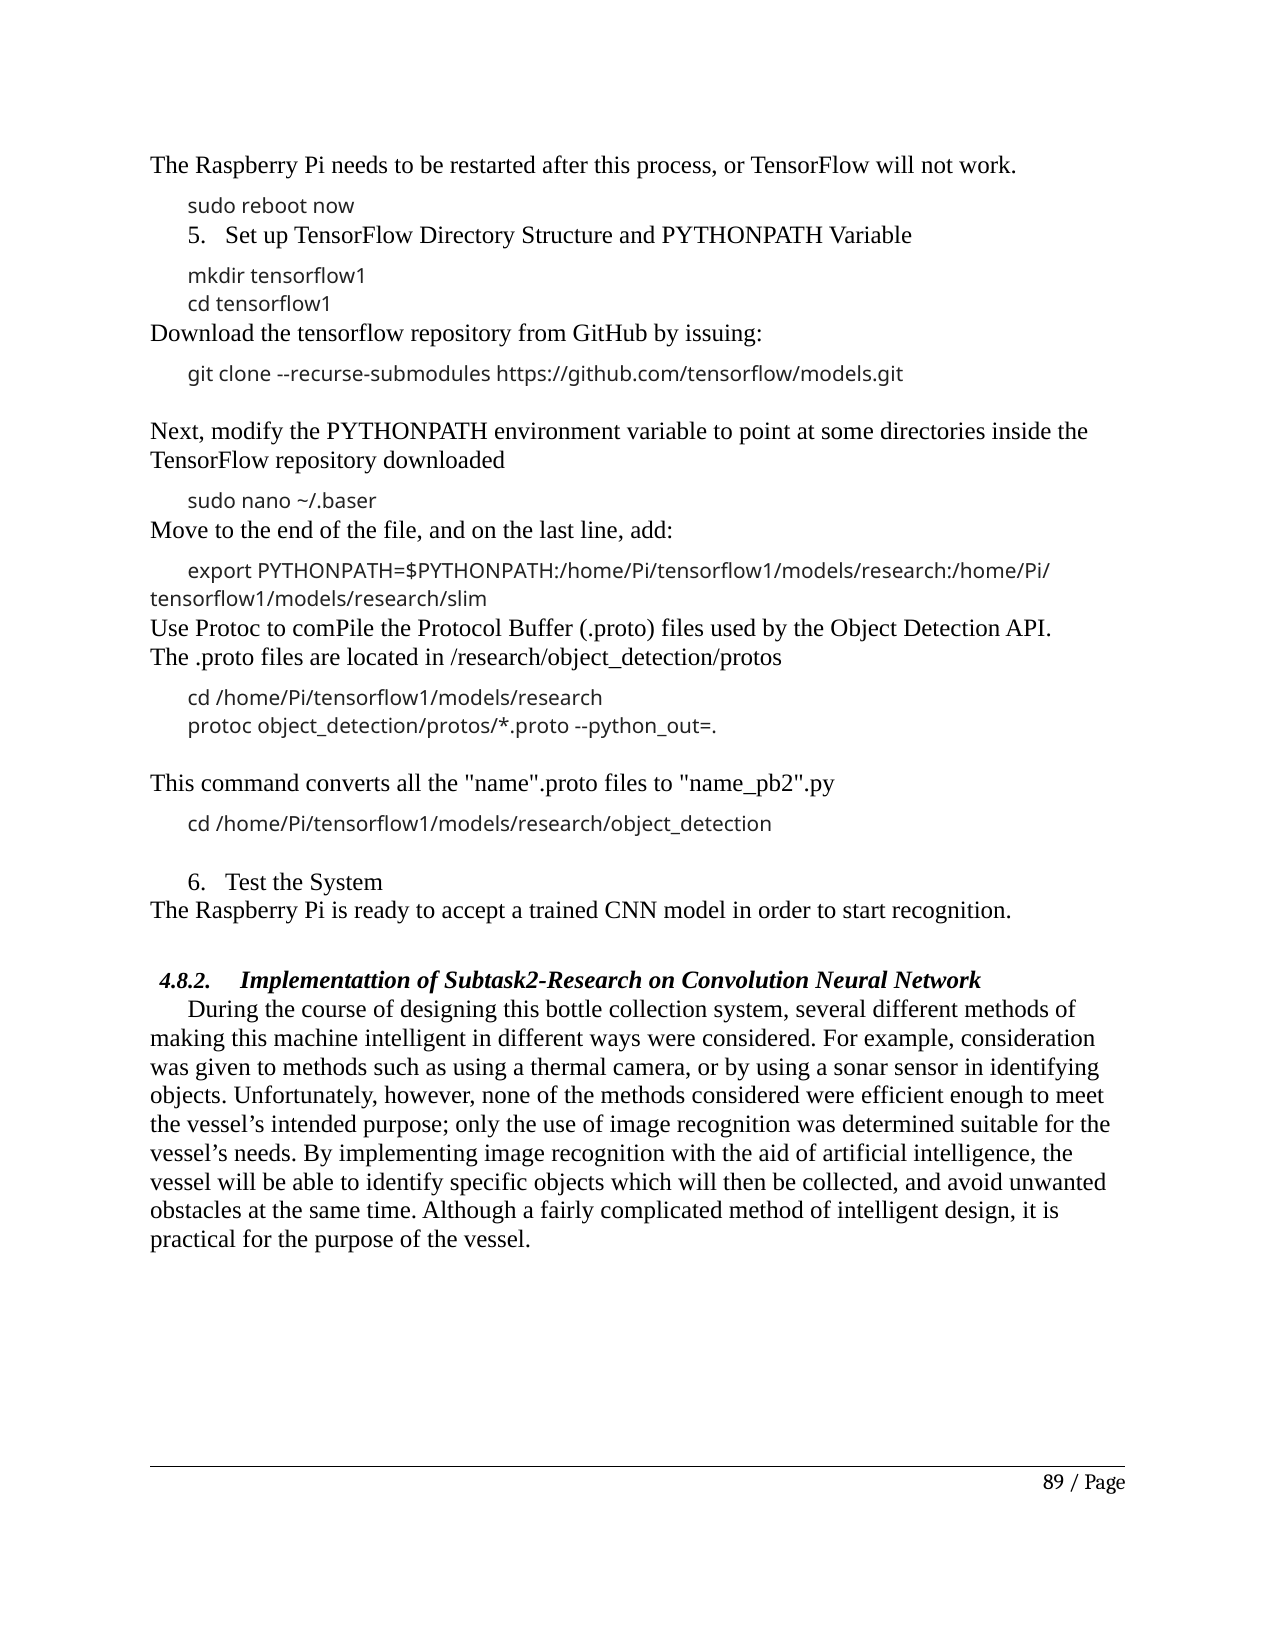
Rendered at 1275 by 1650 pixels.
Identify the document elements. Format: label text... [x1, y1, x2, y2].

list Test the System [187, 867, 1125, 895]
text The Raspberry Pi needs to be restarted after this process, or TensorFlow will not work. [150, 150, 1125, 179]
text cd /home/Pi/tensorflow1/models/research/object_detection [150, 809, 1125, 838]
text git clone --recurse-submodules https://github.com/tensorflow/models.git [150, 359, 1125, 387]
text mkdir tensorflow1 [150, 261, 1125, 289]
text export PYTHONPATH=$PYTHONPATH:/home/Pi/tensorflow1/models/research:/home/Pi/tensorflow1/models/research/slim [150, 556, 1125, 613]
text Download the tensorflow repository from GitHub by issuing: [150, 318, 1125, 347]
text The Raspberry Pi is ready to accept a trained CNN model in order to start recognition. [150, 895, 1125, 924]
text sudo reboot now [150, 191, 1125, 220]
text cd tensorflow1 [150, 289, 1125, 318]
text Move to the end of the file, and on the last line, add: [150, 515, 1125, 543]
text This command converts all the "name".proto files to "name_pb2".py [150, 768, 1125, 797]
text cd /home/Pi/tensorflow1/models/research [150, 683, 1125, 711]
text sudo nano ~/.baser [150, 486, 1125, 515]
text Use Protoc to comPile the Protocol Buffer (.proto) files used by the Object Detection API. The .proto files are located in /research/object_detection/protos [150, 613, 1125, 670]
text protoc object_detection/protos/*.proto --python_out=. [150, 711, 1125, 740]
text Next, modify the PYTHONPATH environment variable to point at some directories inside the TensorFlow repository downloaded [150, 416, 1125, 474]
text During the course of designing this bottle collection system, several different methods of making this machine intelligent in different ways were considered. For example, consideration was given to methods such as using a thermal camera, or by using a sonar sensor in identifying objects. Unfortunately, however, none of the methods considered were efficient enough to meet the vessel’s intended purpose; only the use of image recognition was determined suitable for the vessel’s needs. By implementing image recognition with the aid of artificial intelligence, the vessel will be able to identify specific objects which will then be collected, and avoid unwanted obstacles at the same time. Although a fairly complicated method of intelligent design, it is practical for the purpose of the vessel. [150, 994, 1125, 1253]
list Set up TensorFlow Directory Structure and PYTHONPATH Variable [187, 220, 1125, 248]
subtitle Implementattion of Subtask2-Research on Convolution Neural Network [159, 965, 1125, 994]
